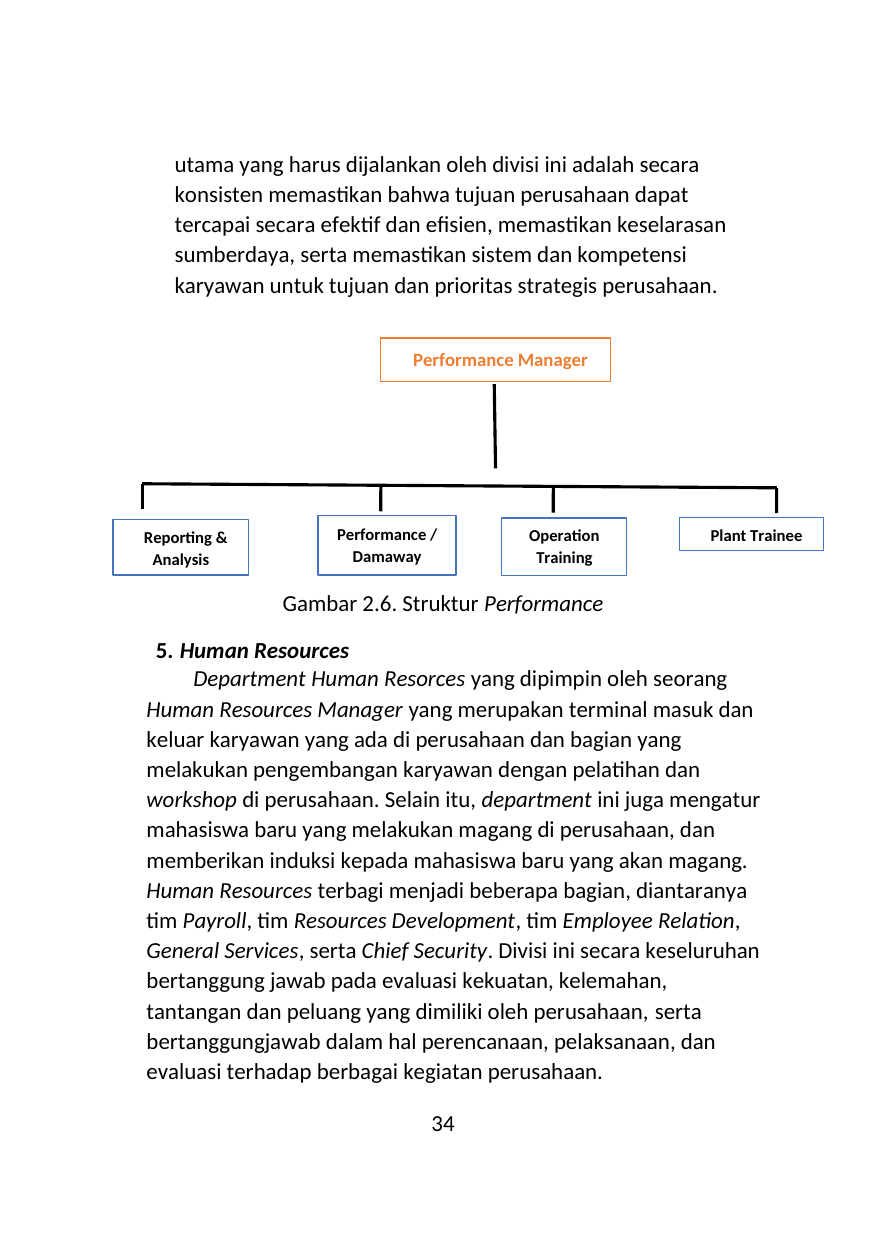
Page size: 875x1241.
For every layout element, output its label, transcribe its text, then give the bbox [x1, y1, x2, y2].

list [174, 150, 767, 299]
text Gambar 2.6. Struktur Performance [118, 589, 767, 618]
list Department Human Resorces yang dipimpin oleh seorang Human Resources Manager yang merupakan terminal masuk dan keluar karyawan yang ada di perusahaan dan bagian yang melakukan pengembangan karyawan dengan pelatihan dan workshop di perusahaan. Selain itu, department ini juga mengatur mahasiswa baru yang melakukan magang di perusahaan, dan memberikan induksi kepada mahasiswa baru yang akan magang. Human Resources terbagi menjadi beberapa bagian, diantaranya tim Payroll, tim Resources Development, tim Employee Relation, General Services, serta Chief Security. Divisi ini secara keseluruhan bertanggung jawab pada evaluasi kekuatan, kelemahan, tantangan dan peluang yang dimiliki oleh perusahaan, serta bertanggungjawab dalam hal perencanaan, pelaksanaan, dan evaluasi terhadap berbagai kegiatan perusahaan. [146, 664, 767, 1085]
list Human Resources [156, 636, 767, 664]
